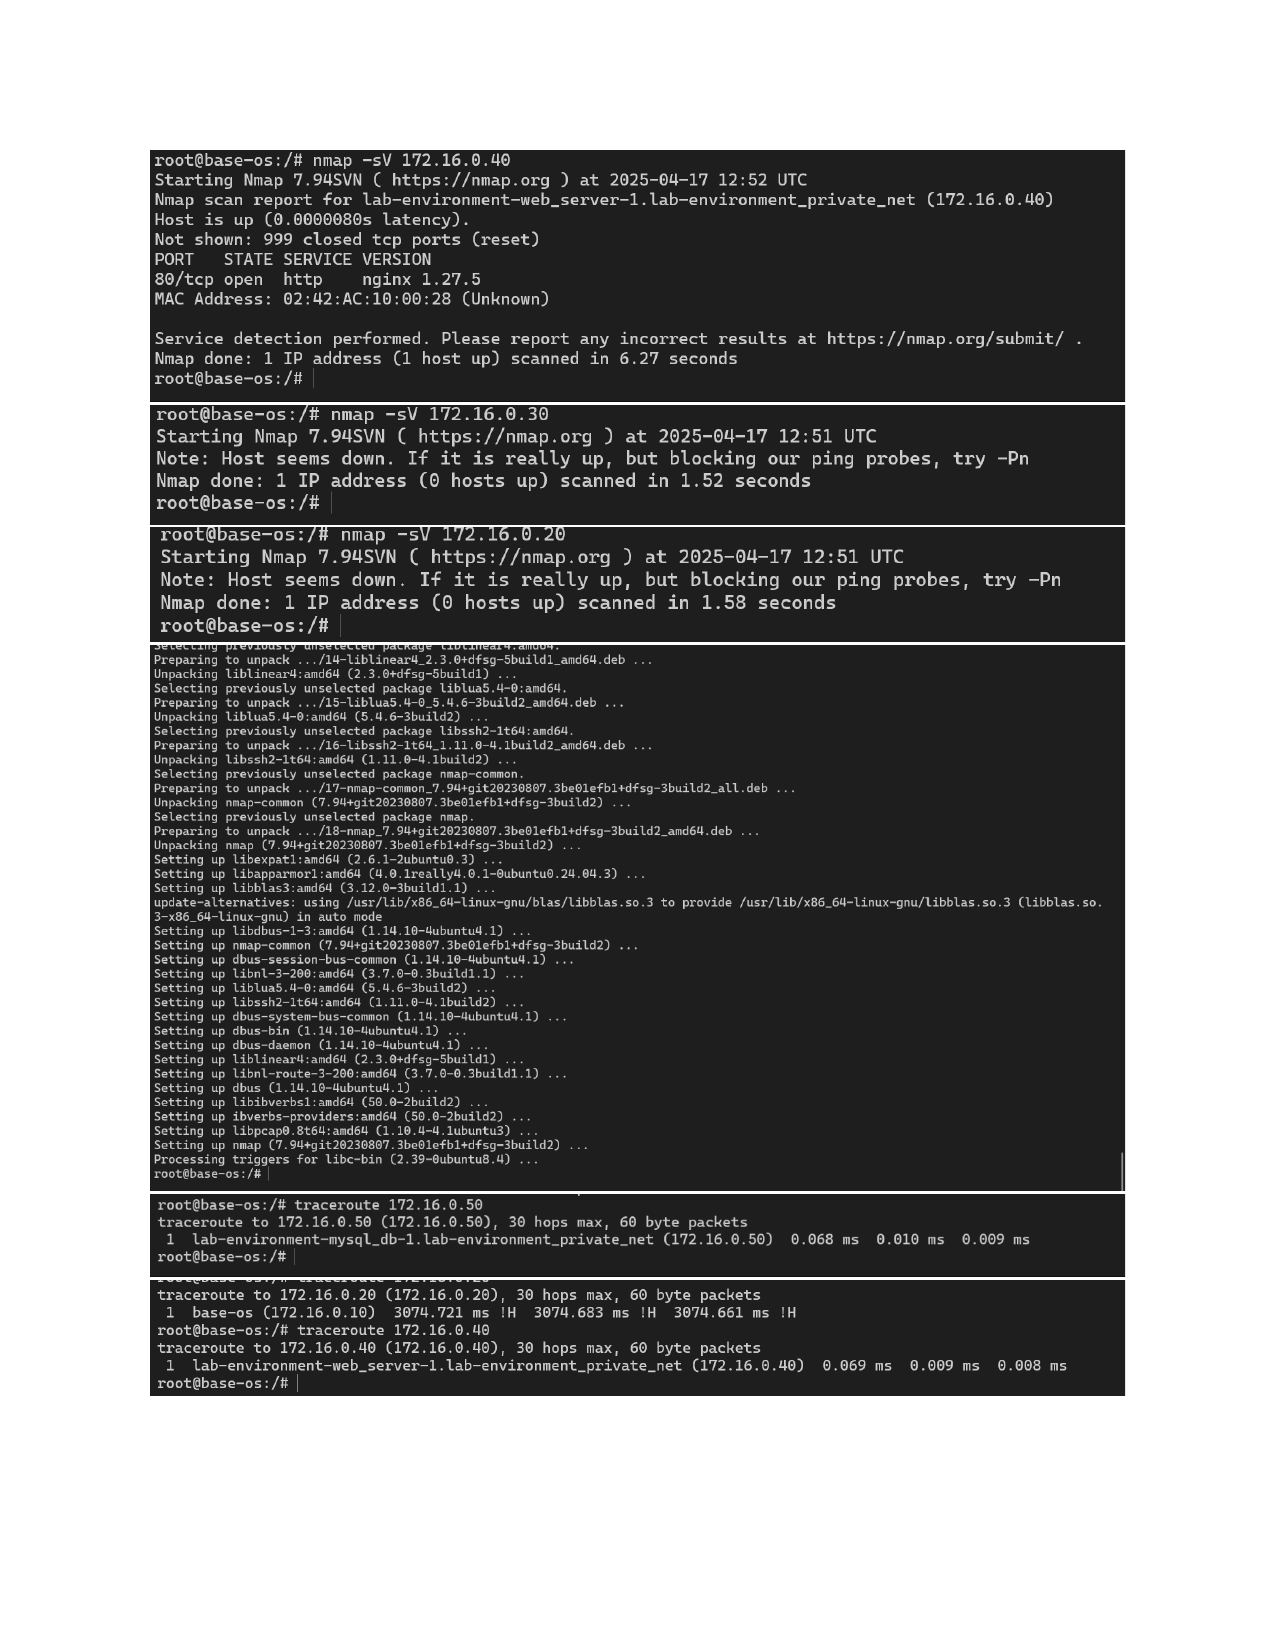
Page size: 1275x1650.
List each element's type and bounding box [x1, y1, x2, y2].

picture [150, 150, 1125, 402]
picture [150, 645, 1125, 1191]
picture [150, 1280, 1125, 1396]
picture [150, 527, 1125, 642]
picture [150, 405, 1125, 525]
picture [150, 1194, 1125, 1277]
